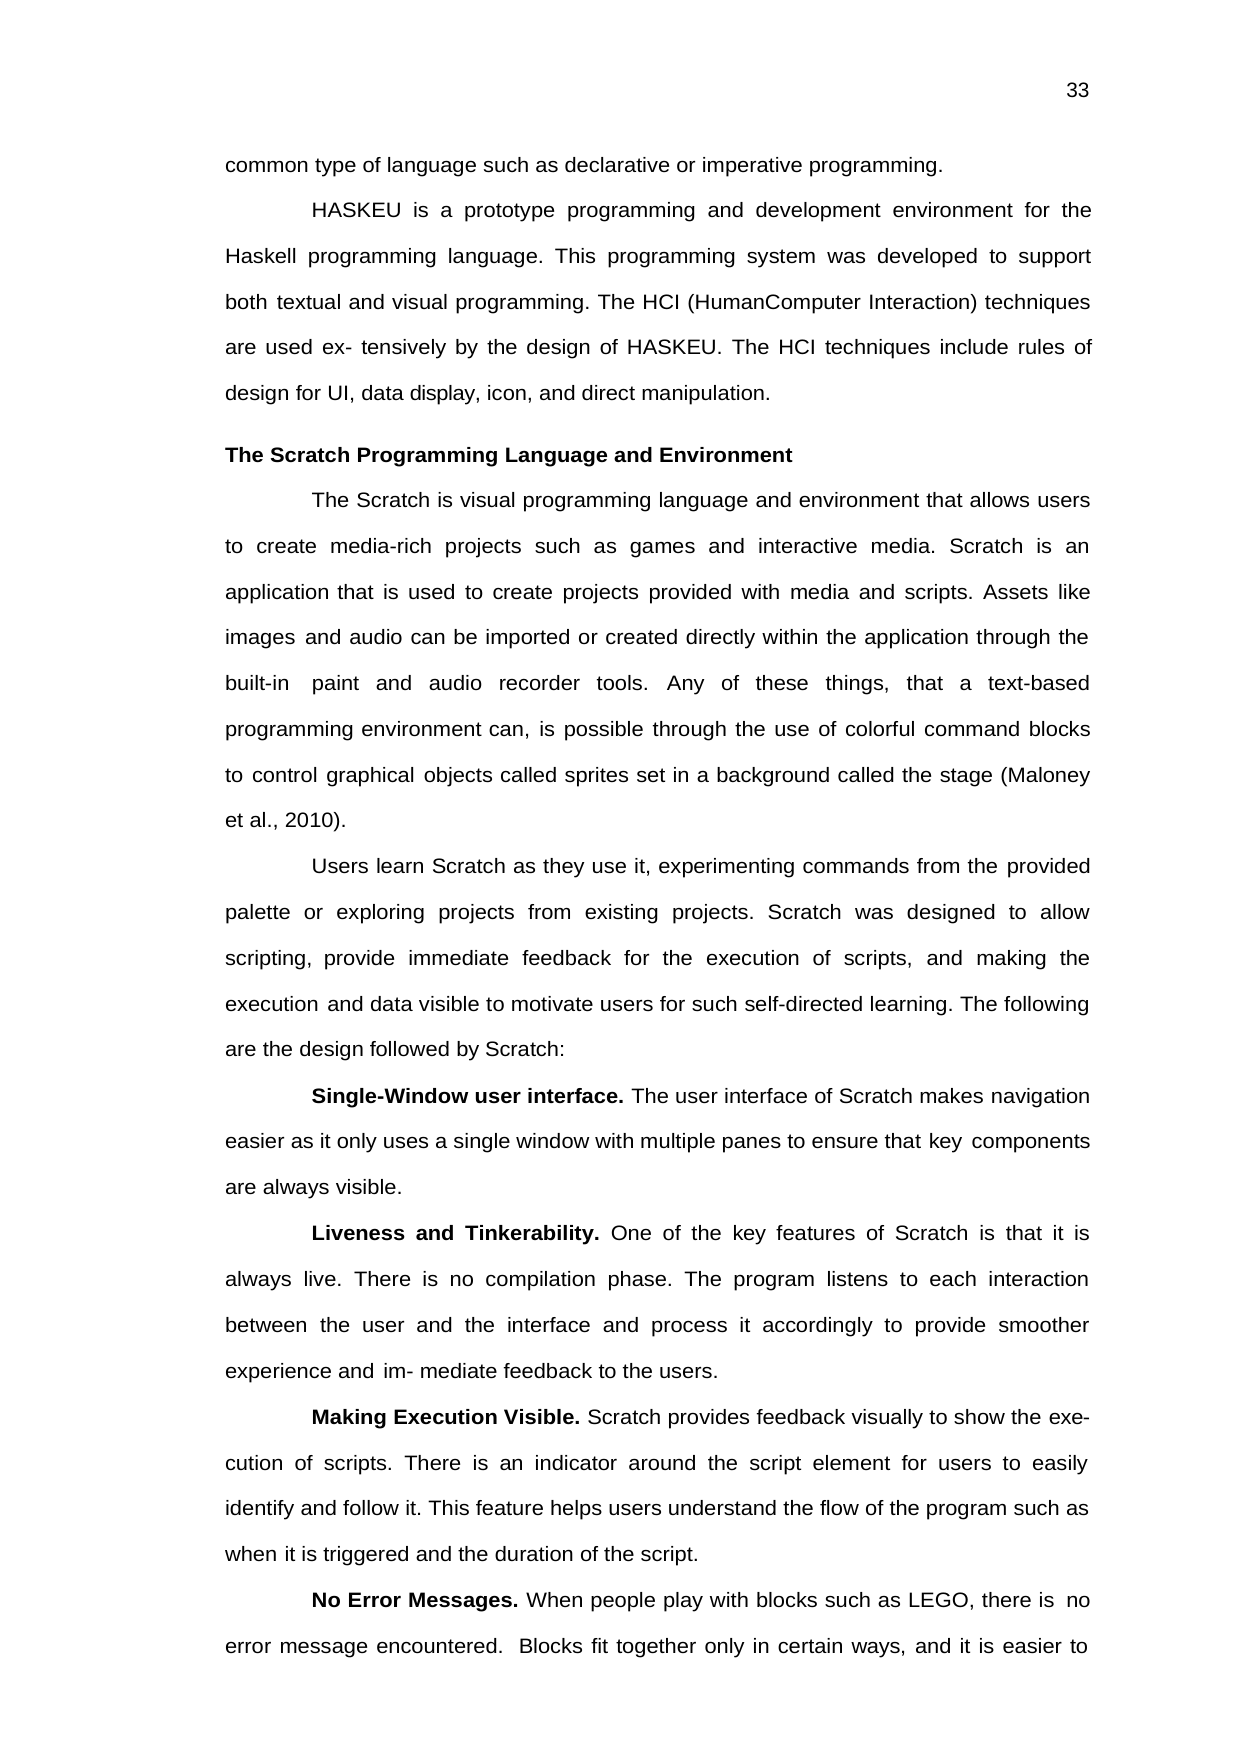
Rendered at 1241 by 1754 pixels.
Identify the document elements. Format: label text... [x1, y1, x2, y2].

subtitle The Scratch Programming Language and Environment [225, 442, 1090, 466]
text Liveness and Tinkerability. One of the key features of Scratch is that it is always live. There is no compilation phase. The program listens to each interaction between the user and the interface and process it accordingly to provide smoother experience and im- mediate feedback to the users. [225, 1221, 1091, 1382]
text No Error Messages. When people play with blocks such as LEGO, there is no error message encountered. Blocks fit together only in certain ways, and it is easier to [225, 1588, 1090, 1658]
text Making Execution Visible. Scratch provides feedback visually to show the exe- cution of scripts. There is an indicator around the script element for users to easily identify and follow it. This feature helps users understand the flow of the program such as when it is triggered and the duration of the script. [225, 1405, 1091, 1566]
text HASKEU is a prototype programming and development environment for the Haskell programming language. This programming system was developed to support both textual and visual programming. The HCI (HumanComputer Interaction) techniques are used ex- tensively by the design of HASKEU. The HCI techniques include rules of design for UI, data display, icon, and direct manipulation. [225, 198, 1092, 405]
text The Scratch is visual programming language and environment that allows users to create media-rich projects such as games and interactive media. Scratch is an application that is used to create projects provided with media and scripts. Assets like images and audio can be imported or created directly within the application through the built-in paint and audio recorder tools. Any of these things, that a text-based programming environment can, is possible through the use of colorful command blocks to control graphical objects called sprites set in a background called the stage (Maloney et al., 2010). [225, 488, 1091, 832]
text Users learn Scratch as they use it, experimenting commands from the provided palette or exploring projects from existing projects. Scratch was designed to allow scripting, provide immediate feedback for the execution of scripts, and making the execution and data visible to motivate users for such self-directed learning. The following are the design followed by Scratch: [225, 854, 1091, 1061]
text common type of language such as declarative or imperative programming. [225, 152, 1090, 176]
text Single-Window user interface. The user interface of Scratch makes navigation easier as it only uses a single window with multiple panes to ensure that key components are always visible. [225, 1083, 1091, 1199]
